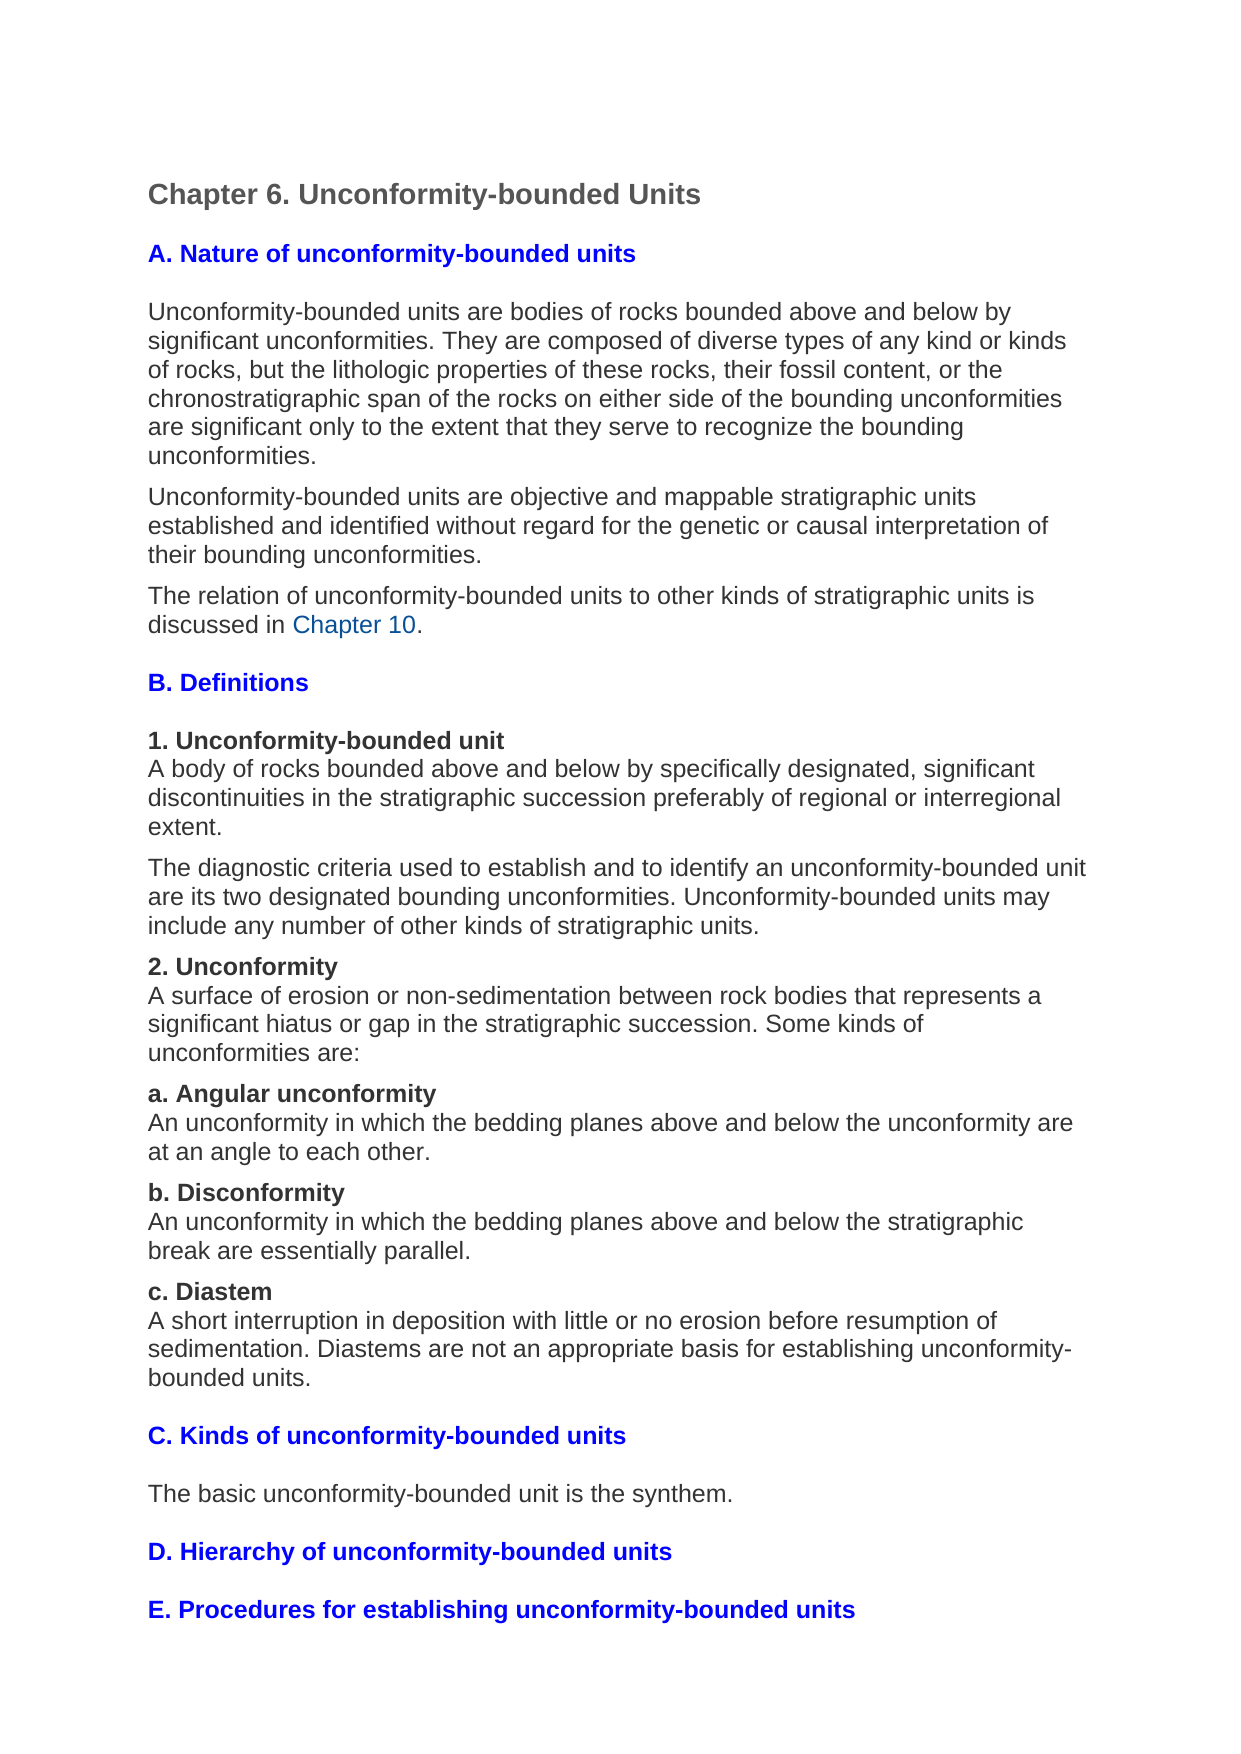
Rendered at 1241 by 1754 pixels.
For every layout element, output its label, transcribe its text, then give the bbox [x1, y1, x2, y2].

text The relation of unconformity-bounded units to other kinds of stratigraphic units is discussed in Chapter 10. [148, 581, 1093, 639]
text Unconformity-bounded units are bodies of rocks bounded above and below by significant unconformities. They are composed of diverse types of any kind or kinds of rocks, but the lithologic properties of these rocks, their fossil content, or the chronostratigraphic span of the rocks on either side of the bounding unconformities are significant only to the extent that they serve to recognize the bounding unconformities. [148, 297, 1093, 470]
text The basic unconformity-bounded unit is the synthem. [148, 1479, 1093, 1508]
text 1. Unconformity-bounded unit A body of rocks bounded above and below by specifically designated, significant discontinuities in the stratigraphic succession preferably of regional or interregional extent. [148, 726, 1093, 841]
text b. Disconformity An unconformity in which the bedding planes above and below the stratigraphic break are essentially parallel. [148, 1178, 1093, 1264]
subtitle E. Procedures for establishing unconformity-bounded units [148, 1595, 1093, 1624]
subtitle B. Definitions [148, 668, 1093, 697]
subtitle Chapter 6. Unconformity-bounded Units [148, 177, 1093, 210]
text c. Diastem A short interruption in deposition with little or no erosion before resumption of sedimentation. Diastems are not an appropriate basis for establishing unconformity-bounded units. [148, 1277, 1093, 1392]
subtitle D. Hierarchy of unconformity-bounded units [148, 1537, 1093, 1566]
text a. Angular unconformity An unconformity in which the bedding planes above and below the unconformity are at an angle to each other. [148, 1079, 1093, 1166]
text The diagnostic criteria used to establish and to identify an unconformity-bounded unit are its two designated bounding unconformities. Unconformity-bounded units may include any number of other kinds of stratigraphic units. [148, 853, 1093, 939]
subtitle A. Nature of unconformity-bounded units [148, 239, 1093, 268]
text Unconformity-bounded units are objective and mappable stratigraphic units established and identified without regard for the genetic or causal interpretation of their bounding unconformities. [148, 482, 1093, 569]
subtitle C. Kinds of unconformity-bounded units [148, 1421, 1093, 1450]
text 2. Unconformity A surface of erosion or non-sedimentation between rock bodies that represents a significant hiatus or gap in the stratigraphic succession. Some kinds of unconformities are: [148, 952, 1093, 1067]
